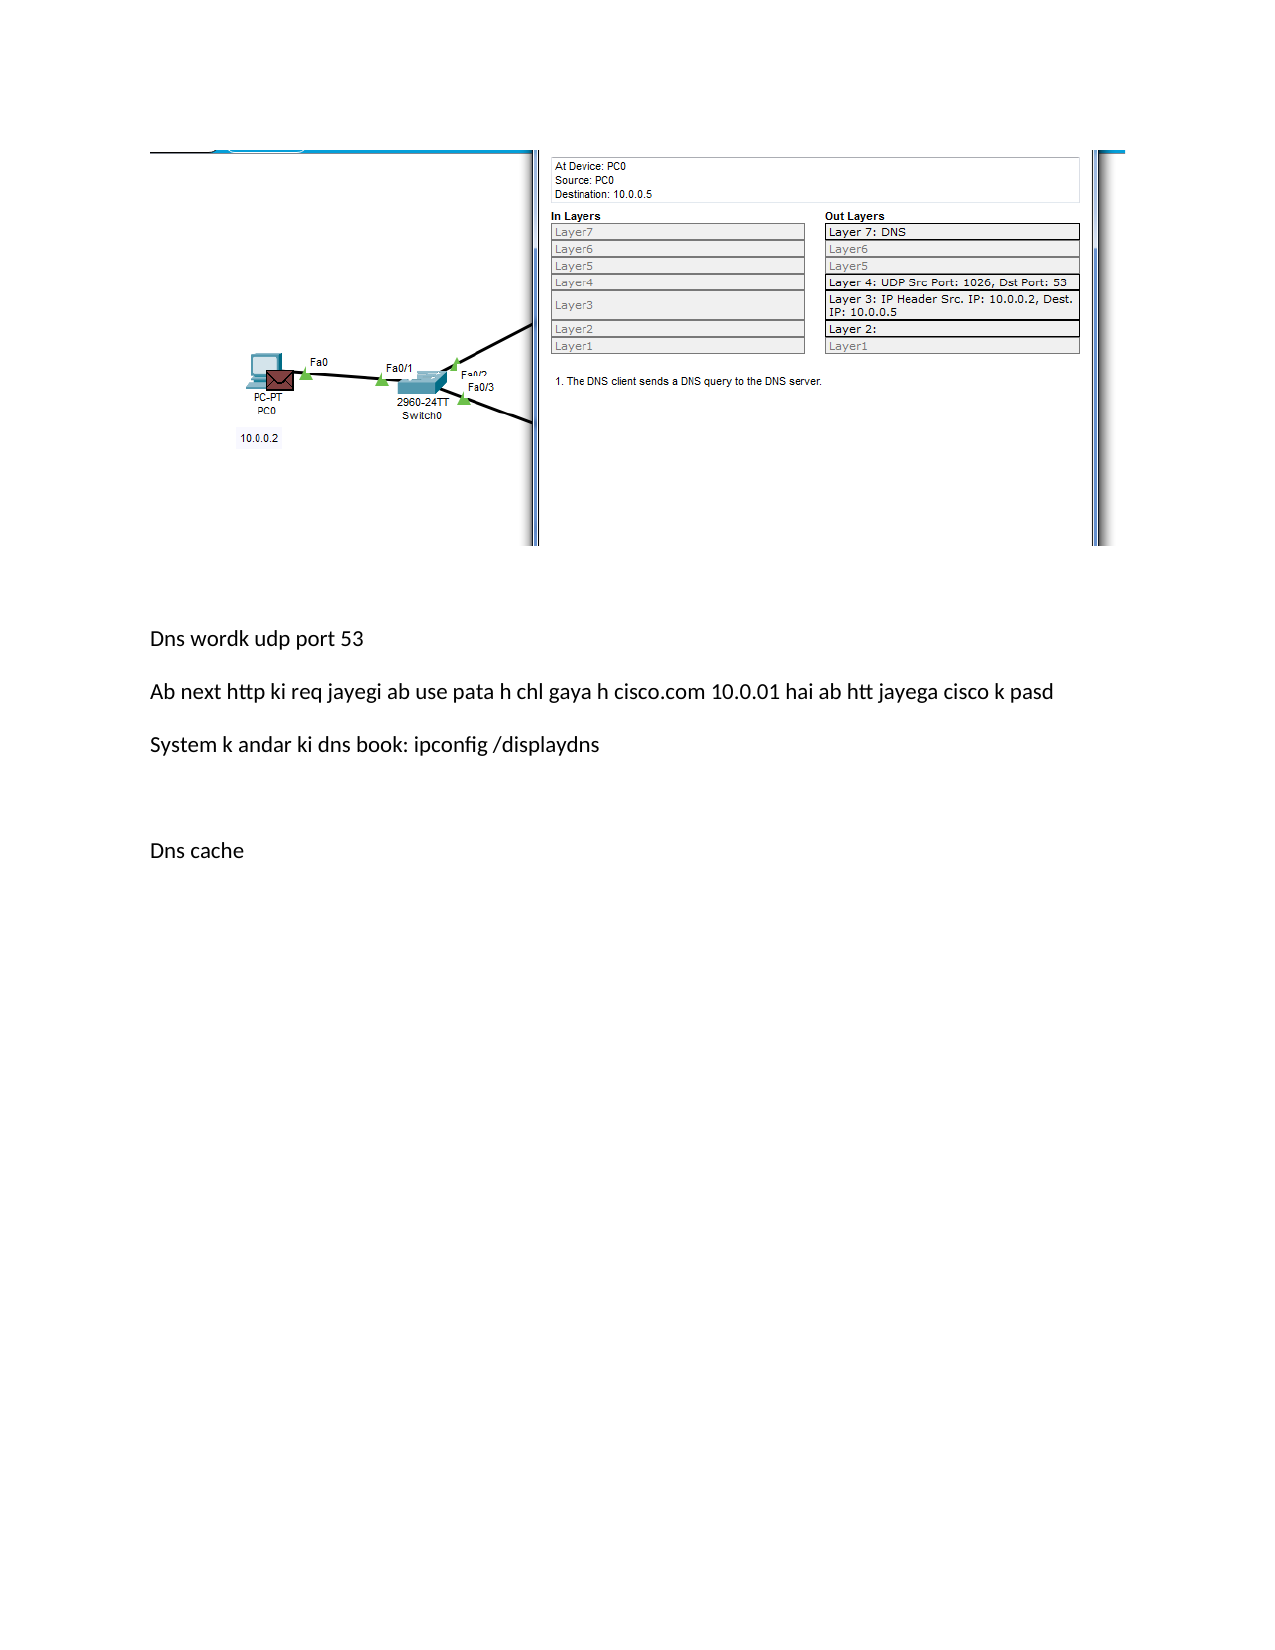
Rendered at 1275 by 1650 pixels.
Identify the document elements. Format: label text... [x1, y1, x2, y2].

picture [150, 150, 1125, 546]
text Dns cache [150, 836, 1125, 864]
text Ab next http ki req jayegi ab use pata h chl gaya h cisco.com 10.0.01 hai ab htt jayega cisco k pasd [150, 677, 1125, 705]
text System k andar ki dns book: ipconfig /displaydns [150, 730, 1125, 758]
text Dns wordk udp port 53 [150, 624, 1125, 652]
